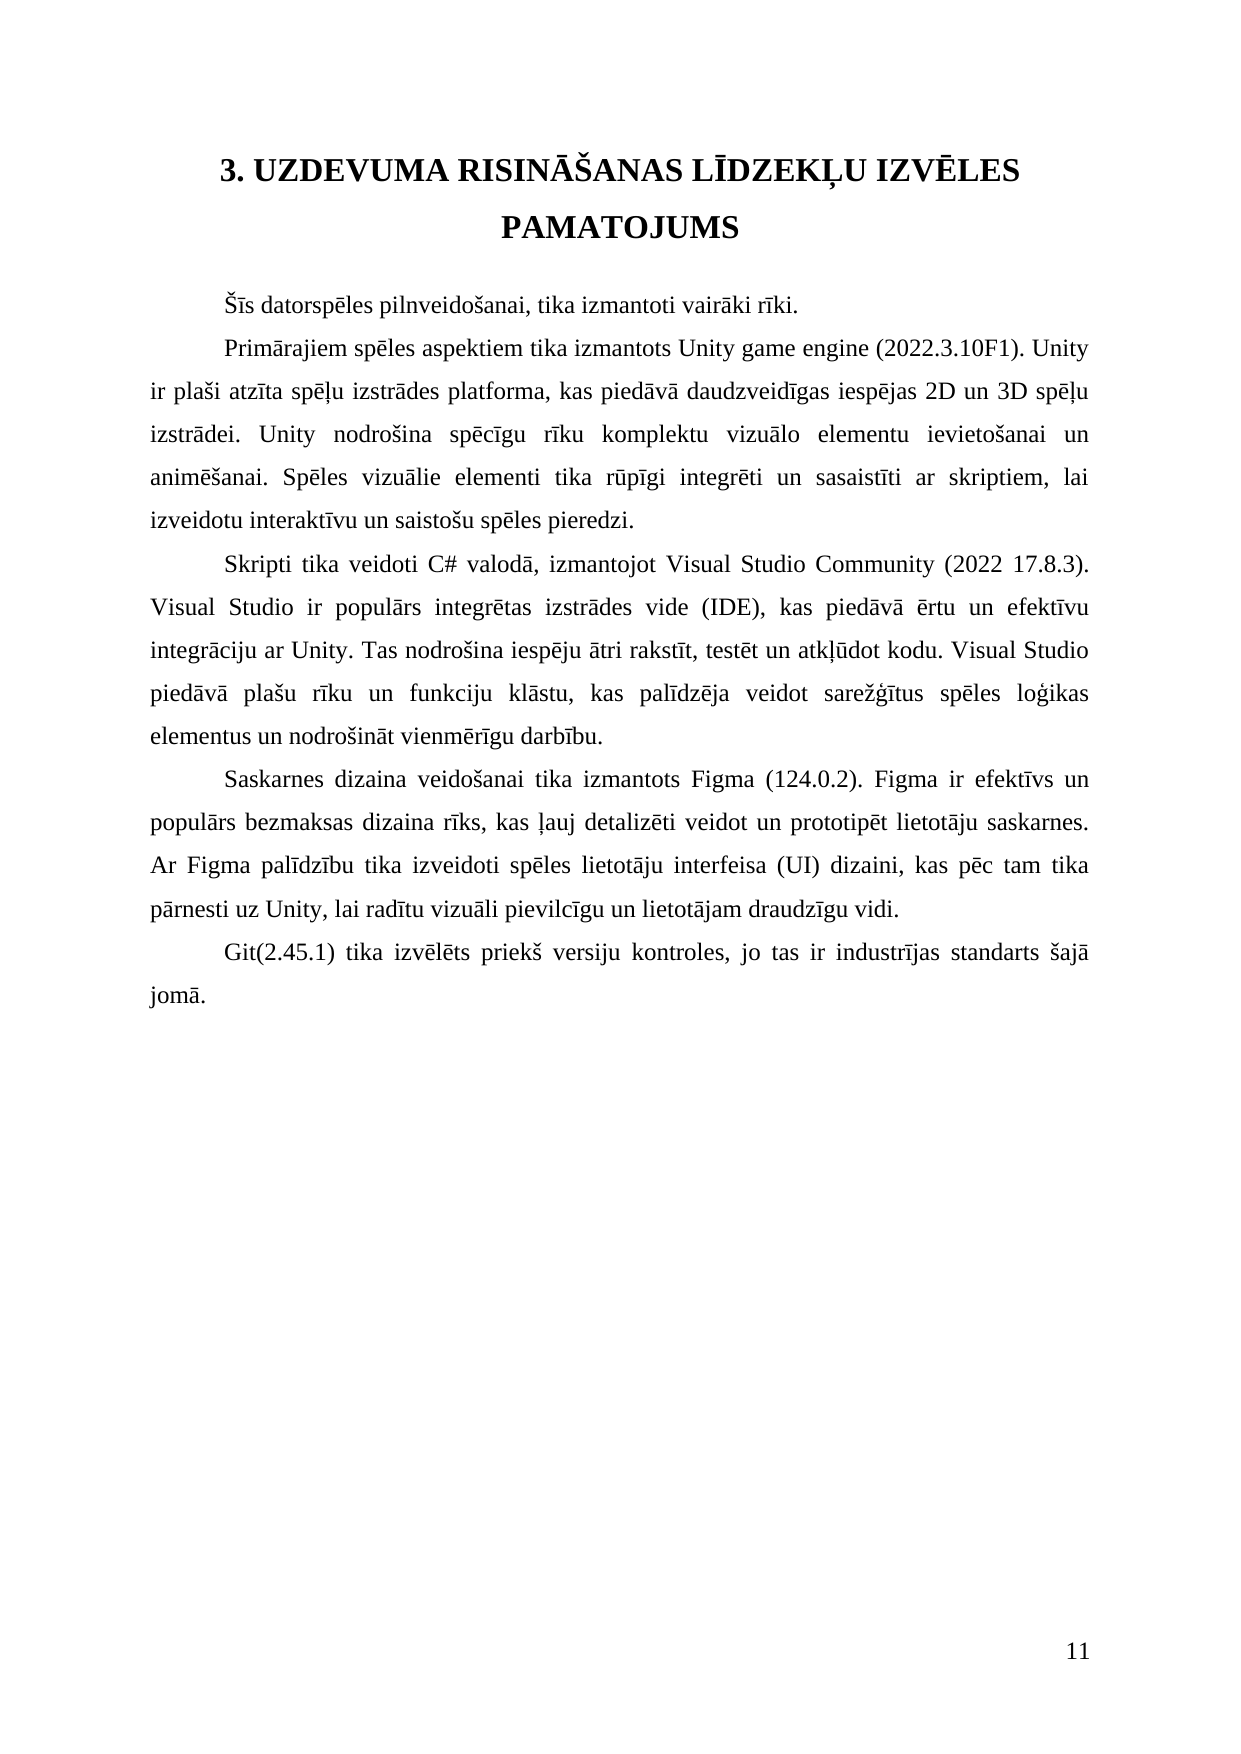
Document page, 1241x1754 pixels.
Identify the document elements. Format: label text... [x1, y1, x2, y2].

text Primārajiem spēles aspektiem tika izmantots Unity game engine (2022.3.10F1). Unity ir plaši atzīta spēļu izstrādes platforma, kas piedāvā daudzveidīgas iespējas 2D un 3D spēļu izstrādei. Unity nodrošina spēcīgu rīku komplektu vizuālo elementu ievietošanai un animēšanai. Spēles vizuālie elementi tika rūpīgi integrēti un sasaistīti ar skriptiem, lai izveidotu interaktīvu un saistošu spēles pieredzi. [150, 333, 1090, 534]
text Šīs datorspēles pilnveidošanai, tika izmantoti vairāki rīki. [150, 290, 1090, 319]
text Git(2.45.1) tika izvēlēts priekš versiju kontroles, jo tas ir industrījas standarts šajā jomā. [150, 937, 1090, 1009]
subtitle 3. UZDEVUMA RISINĀŠANAS LĪDZEKĻU IZVĒLES PAMATOJUMS [150, 150, 1090, 246]
text Skripti tika veidoti C# valodā, izmantojot Visual Studio Community (2022 17.8.3). Visual Studio ir populārs integrētas izstrādes vide (IDE), kas piedāvā ērtu un efektīvu integrāciju ar Unity. Tas nodrošina iespēju ātri rakstīt, testēt un atkļūdot kodu. Visual Studio piedāvā plašu rīku un funkciju klāstu, kas palīdzēja veidot sarežģītus spēles loģikas elementus un nodrošināt vienmērīgu darbību. [150, 549, 1090, 750]
text Saskarnes dizaina veidošanai tika izmantots Figma (124.0.2). Figma ir efektīvs un populārs bezmaksas dizaina rīks, kas ļauj detalizēti veidot un prototipēt lietotāju saskarnes. Ar Figma palīdzību tika izveidoti spēles lietotāju interfeisa (UI) dizaini, kas pēc tam tika pārnesti uz Unity, lai radītu vizuāli pievilcīgu un lietotājam draudzīgu vidi. [150, 764, 1090, 922]
